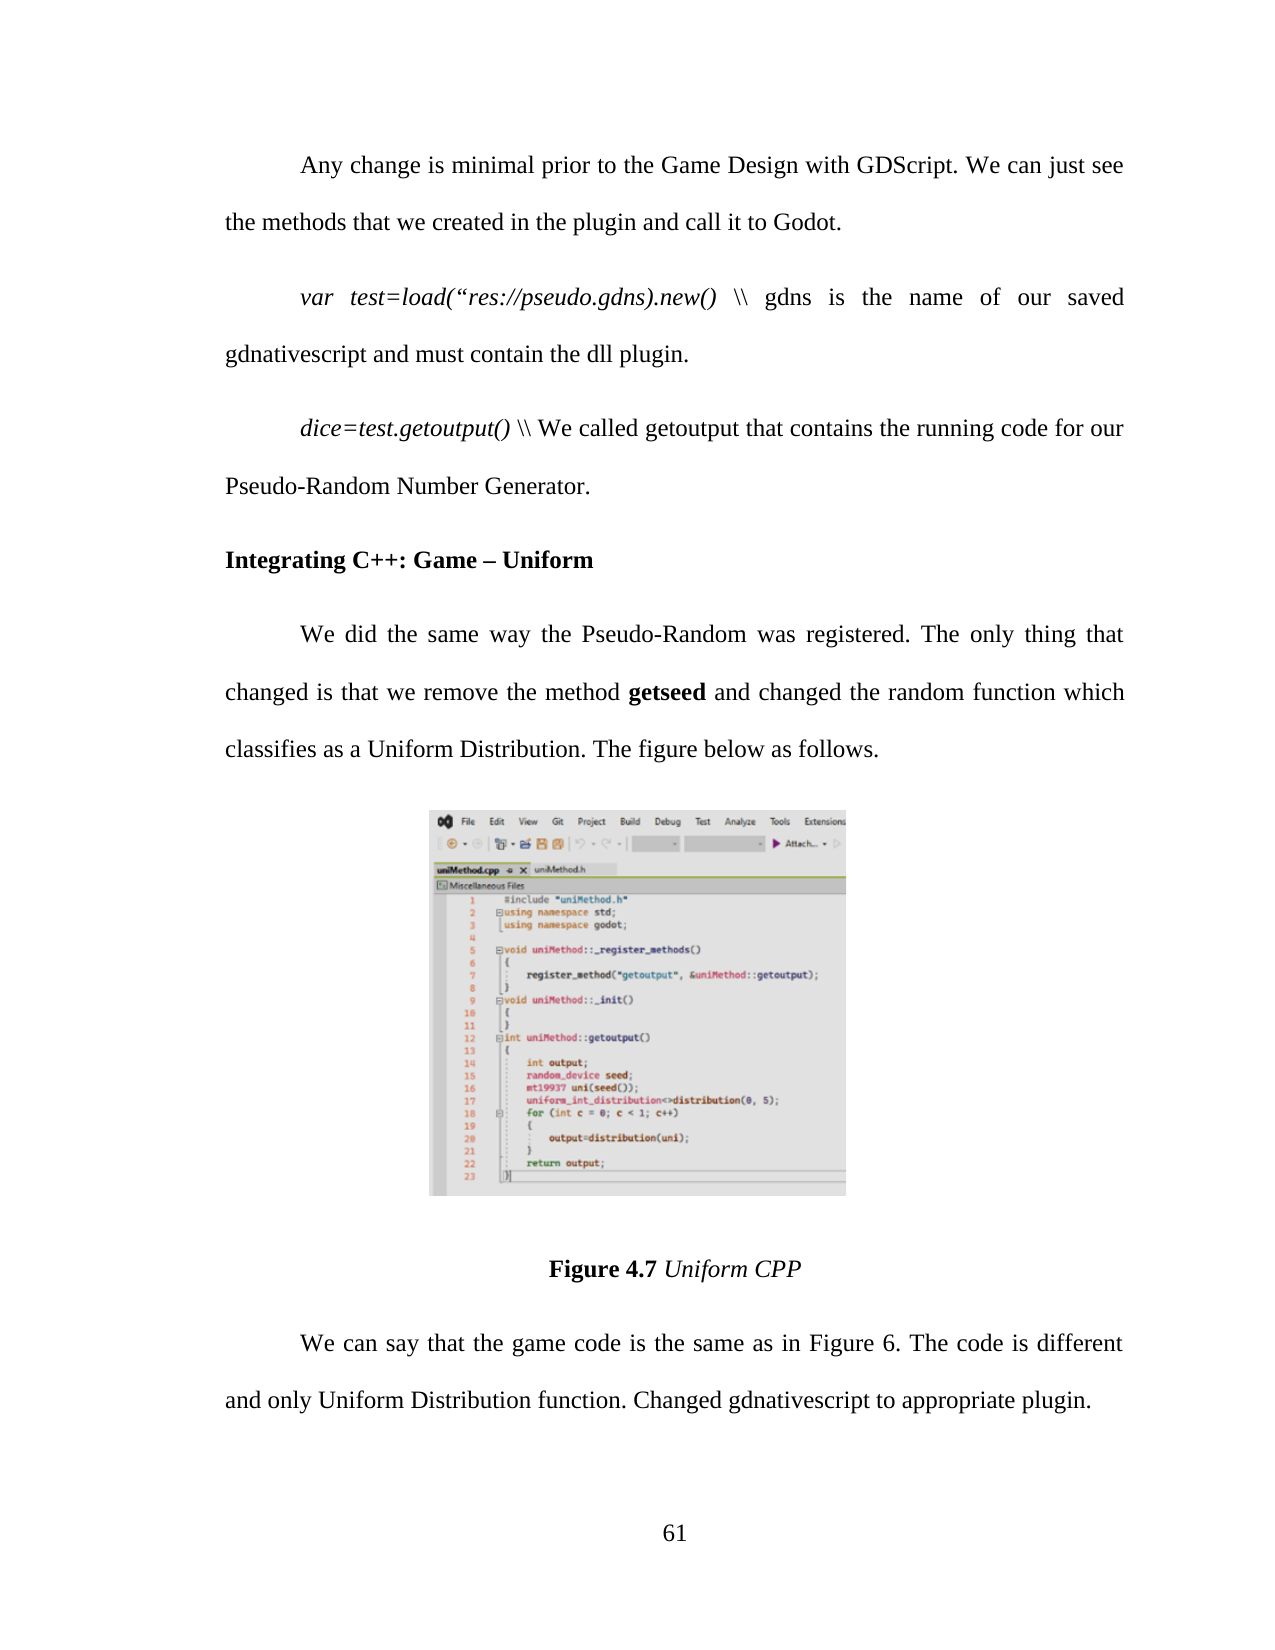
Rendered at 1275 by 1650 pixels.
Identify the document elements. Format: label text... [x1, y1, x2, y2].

text We can say that the game code is the same as in Figure 6. The code is different and only Uniform Distribution function. Changed gdnativescript to appropriate plugin. [225, 1328, 1125, 1414]
text dice=test.getoutput() \\ We called getoutput that contains the running code for our Pseudo-Random Number Generator. [225, 413, 1125, 499]
text Figure 4.7 Uniform CPP [225, 1254, 1125, 1283]
text Integrating C++: Game – Uniform [225, 545, 1125, 574]
picture [429, 810, 847, 1196]
text We did the same way the Pseudo-Random was registered. The only thing that changed is that we remove the method getseed and changed the random function which classifies as a Uniform Distribution. The figure below as follows. [225, 619, 1125, 763]
text Any change is minimal prior to the Game Design with GDScript. We can just see the methods that we created in the plugin and call it to Godot. [225, 150, 1125, 236]
text var test=load(“res://pseudo.gdns).new() \\ gdns is the name of our saved gdnativescript and must contain the dll plugin. [225, 282, 1125, 368]
